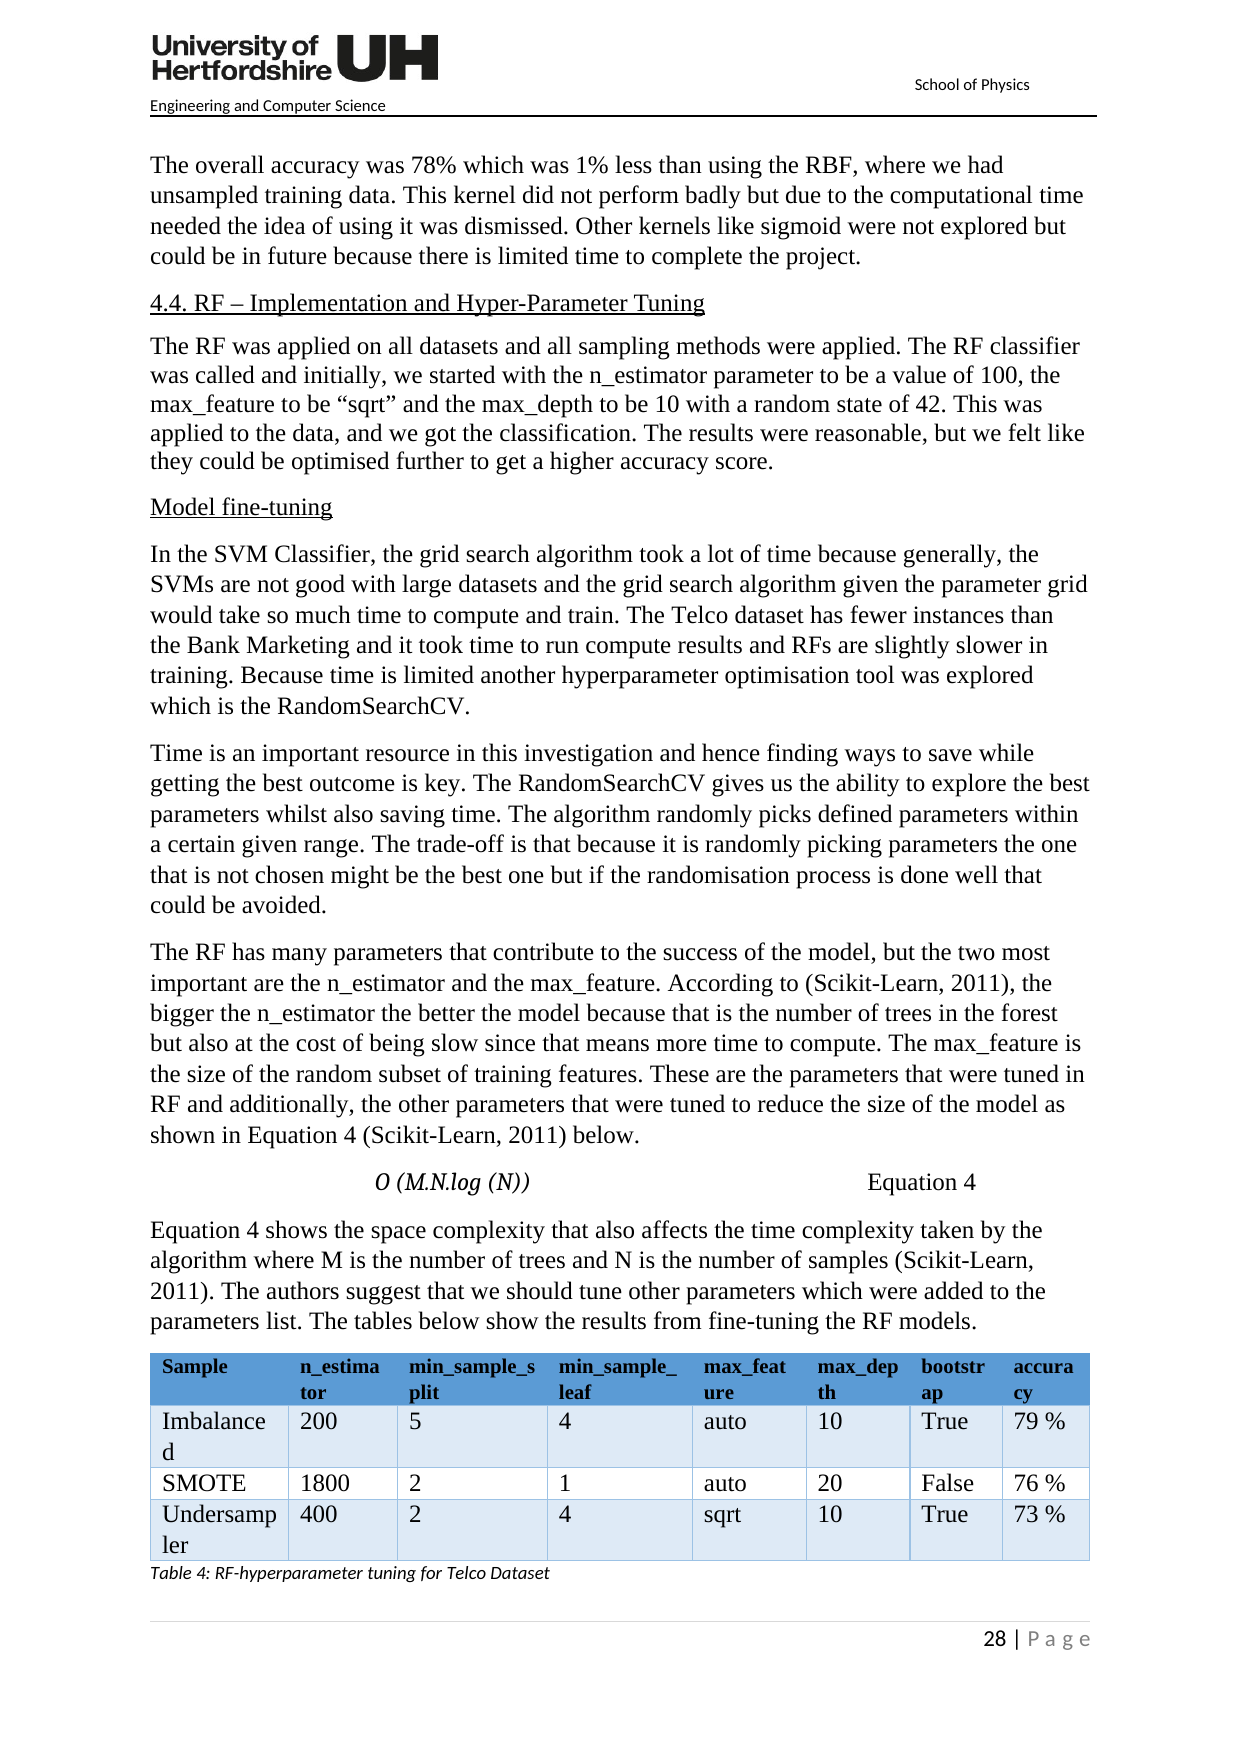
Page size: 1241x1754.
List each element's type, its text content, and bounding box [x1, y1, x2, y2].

text In the SVM Classifier, the grid search algorithm took a lot of time because generally, the SVMs are not good with large datasets and the grid search algorithm given the parameter grid would take so much time to compute and train. The Telco dataset has fewer instances than the Bank Marketing and it took time to run compute results and RFs are slightly slower in training. Because time is limited another hyperparameter optimisation tool was explored which is the RandomSearchCV. [150, 539, 1090, 720]
text The RF was applied on all datasets and all sampling methods were applied. The RF classifier was called and initially, we started with the n_estimator parameter to be a value of 100, the max_feature to be “sqrt” and the max_depth to be 10 with a random state of 42. This was applied to the data, and we got the classification. The results were reasonable, but we felt like they could be optimised further to get a higher accuracy score. [150, 331, 1090, 475]
table_cell True [911, 1406, 1002, 1467]
text Model fine-tuning [150, 492, 1090, 521]
text The RF has many parameters that contribute to the success of the model, but the two most important are the n_estimator and the max_feature. According to (Scikit-Learn, 2011), the bigger the n_estimator the better the model because that is the number of trees in the forest but also at the cost of being slow since that means more time to compute. The max_feature is the size of the random subset of training features. These are the parameters that were tuned in RF and additionally, the other parameters that were tuned to reduce the size of the model as shown in Equation 4 (Scikit-Learn, 2011) below. [150, 937, 1090, 1148]
table_cell 73 % [1003, 1500, 1089, 1560]
table_cell auto [693, 1406, 806, 1467]
table_cell auto [693, 1468, 806, 1498]
table_cell 76 % [1003, 1468, 1089, 1498]
text The overall accuracy was 78% which was 1% less than using the RBF, where we had unsampled training data. This kernel did not perform badly but due to the computational time needed the idea of using it was dismissed. Other kernels like sigmoid were not explored but could be in future because there is limited time to complete the project. [150, 150, 1090, 270]
table_header min_sample_leaf [548, 1354, 692, 1405]
table_cell 4 [548, 1406, 692, 1467]
table_cell 10 [807, 1500, 909, 1560]
table_header accuracy [1003, 1354, 1089, 1405]
picture [150, 32, 439, 83]
table_cell 79 % [1003, 1406, 1089, 1467]
table_cell Imbalanced [151, 1406, 288, 1467]
text Equation 4 shows the space complexity that also affects the time complexity taken by the algorithm where M is the number of trees and N is the number of samples (Scikit-Learn, 2011). The authors suggest that we should tune other parameters which were added to the parameters list. The tables below show the results from fine-tuning the RF models. [150, 1215, 1090, 1335]
table_cell 20 [807, 1468, 909, 1498]
text O (M.N.log (N)) Equation 4 [150, 1167, 1090, 1196]
table_cell sqrt [693, 1500, 806, 1560]
subtitle 4.4. RF – Implementation and Hyper-Parameter Tuning [150, 288, 1090, 317]
table_cell 1800 [289, 1468, 397, 1498]
table_cell SMOTE [151, 1468, 288, 1498]
table_header n_estimator [289, 1354, 397, 1405]
table_cell 1 [548, 1468, 692, 1498]
table_cell 400 [289, 1500, 397, 1560]
table_cell 4 [548, 1500, 692, 1560]
table_cell False [911, 1468, 1002, 1498]
table_cell 10 [807, 1406, 909, 1467]
table_header max_feature [693, 1354, 806, 1405]
table_cell 2 [398, 1468, 547, 1498]
table_header max_depth [807, 1354, 909, 1405]
table_cell 200 [289, 1406, 397, 1467]
text Table 4: RF-hyperparameter tuning for Telco Dataset [150, 1561, 1090, 1584]
table_header Sample [151, 1354, 288, 1405]
text Time is an important resource in this investigation and hence finding ways to save while getting the best outcome is key. The RandomSearchCV gives us the ability to explore the best parameters whilst also saving time. The algorithm randomly picks defined parameters within a certain given range. The trade-off is that because it is randomly picking parameters the one that is not chosen might be the best one but if the randomisation process is done well that could be avoided. [150, 738, 1090, 919]
table_cell 5 [398, 1406, 547, 1467]
table_cell 2 [398, 1500, 547, 1560]
table_cell True [911, 1500, 1002, 1560]
table_header min_sample_split [398, 1354, 547, 1405]
table_cell Undersampler [151, 1500, 288, 1560]
table_header bootstrap [911, 1354, 1002, 1405]
